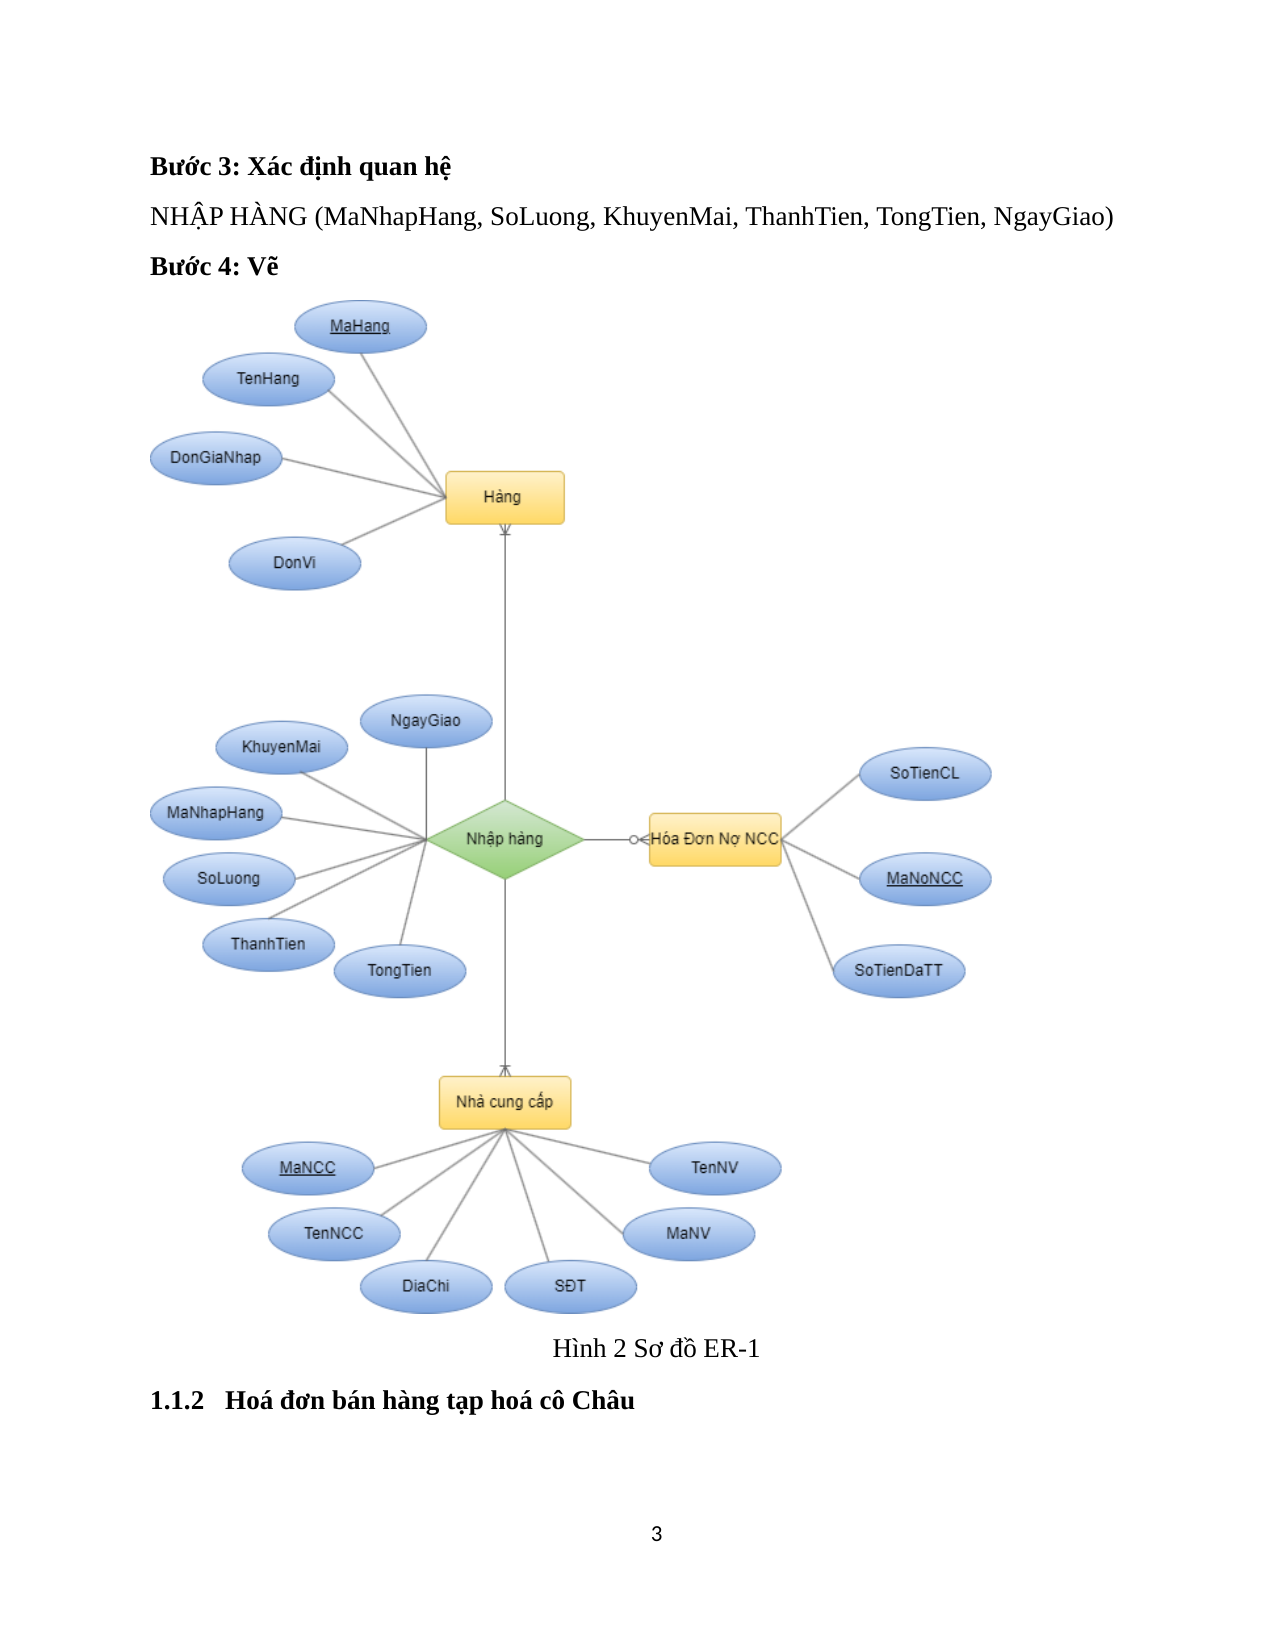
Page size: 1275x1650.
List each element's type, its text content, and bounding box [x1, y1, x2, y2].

subtitle Hoá đơn bán hàng tạp hoá cô Châu [150, 1384, 1163, 1415]
text Bước 4: Vẽ [150, 250, 1163, 282]
text Hình 2 Sơ đồ ER-1 [150, 1332, 1163, 1363]
text NHẬP HÀNG (MaNhapHang, SoLuong, KhuyenMai, ThanhTien, TongTien, NgayGiao) [150, 200, 1163, 231]
text Bước 3: Xác định quan hệ [150, 150, 1163, 181]
picture [150, 300, 992, 1314]
